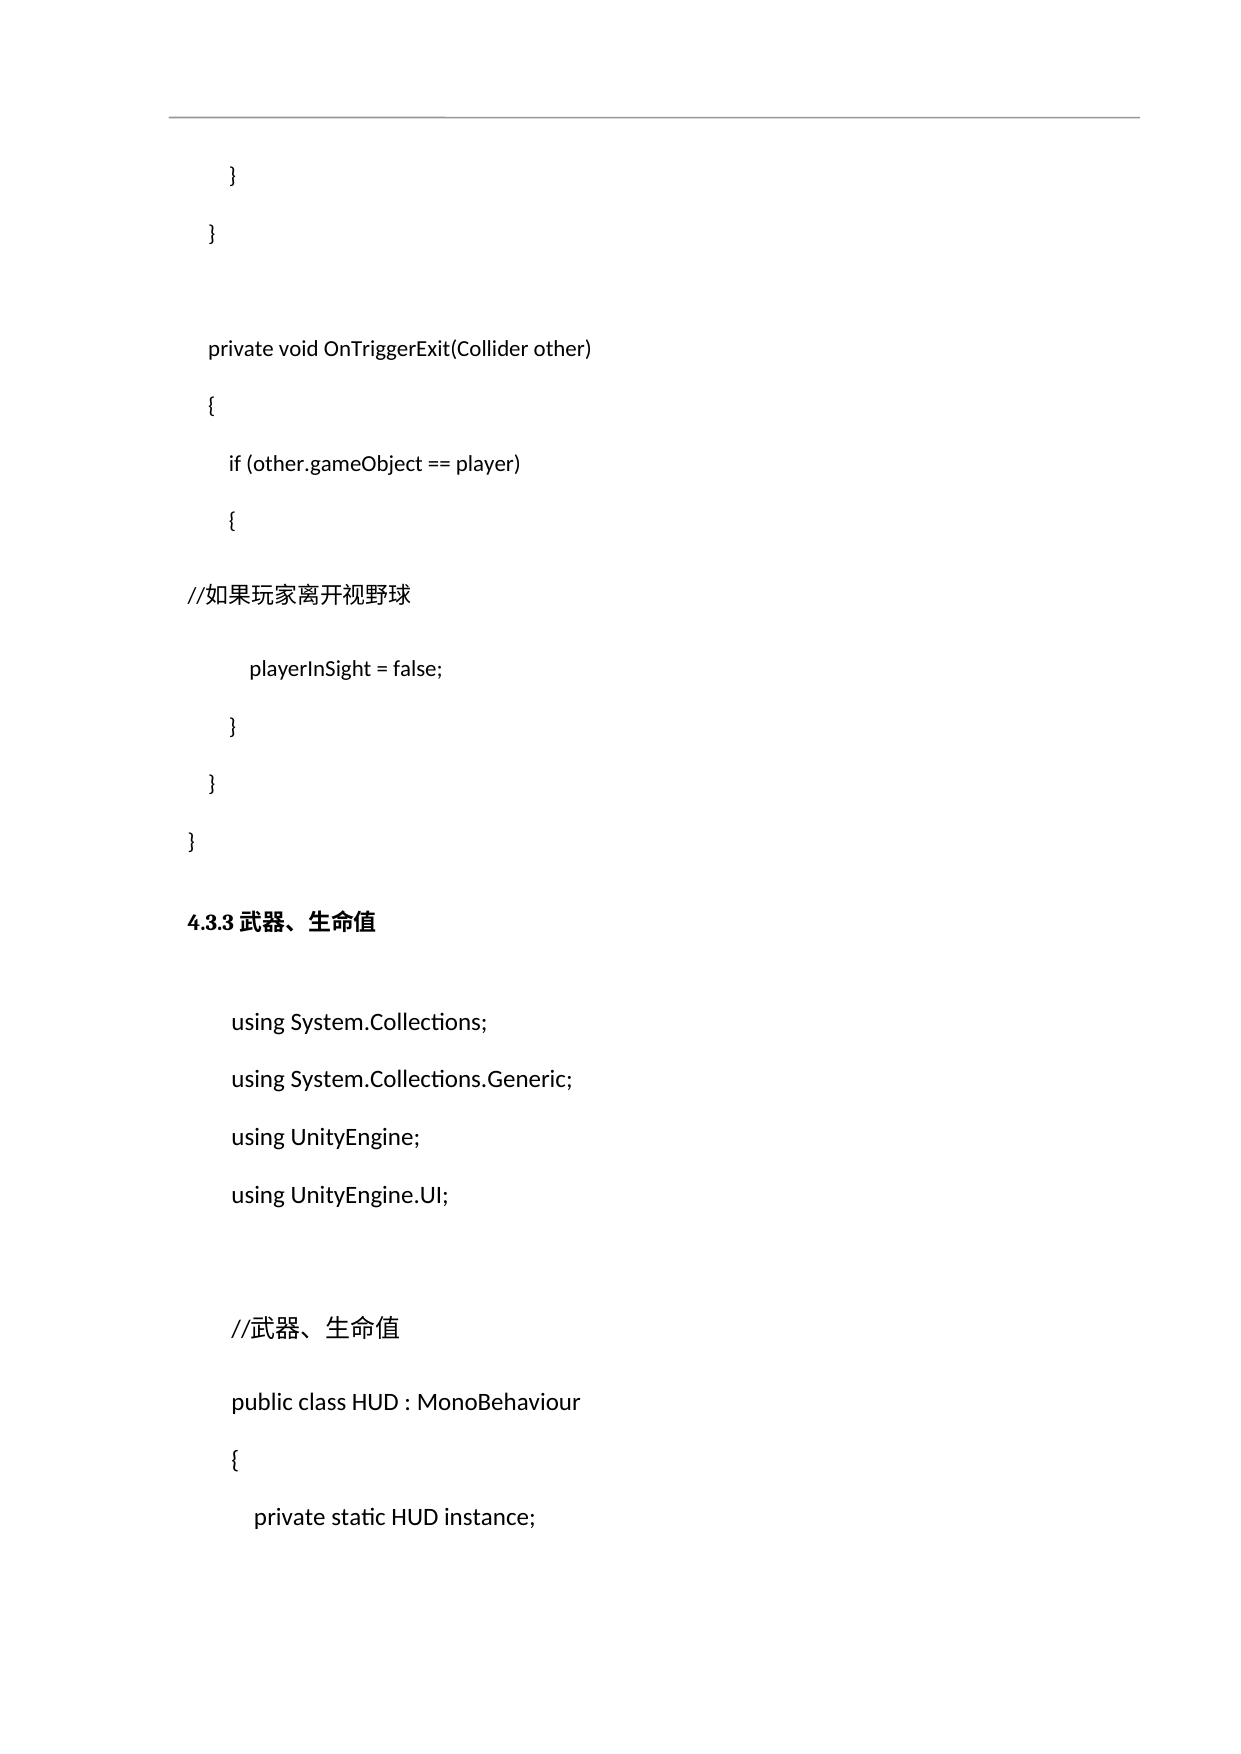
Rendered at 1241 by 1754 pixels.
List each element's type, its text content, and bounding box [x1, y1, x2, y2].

text //如果玩家离开视野球 [187, 561, 1053, 626]
text { [187, 389, 1053, 421]
text using System.Collections.Generic; [187, 1062, 1053, 1095]
text } [187, 216, 1053, 249]
subtitle 4.3.3 武器、生命值 [187, 888, 1053, 953]
text private void OnTriggerExit(Collider other) [187, 331, 1053, 364]
text if (other.gameObject == player) [187, 446, 1053, 479]
text using System.Collections; [187, 1005, 1053, 1037]
text public class HUD : MonoBehaviour [187, 1385, 1053, 1417]
text { [187, 1443, 1053, 1475]
text private static HUD instance; [187, 1501, 1053, 1533]
text using UnityEngine.UI; [187, 1178, 1053, 1211]
text playerInSight = false; [187, 652, 1053, 685]
text } [187, 710, 1053, 742]
text using UnityEngine; [187, 1120, 1053, 1153]
text { [187, 504, 1053, 536]
text } [187, 825, 1053, 857]
text } [187, 767, 1053, 800]
text //武器、生命值 [187, 1294, 1053, 1359]
text } [187, 159, 1053, 191]
